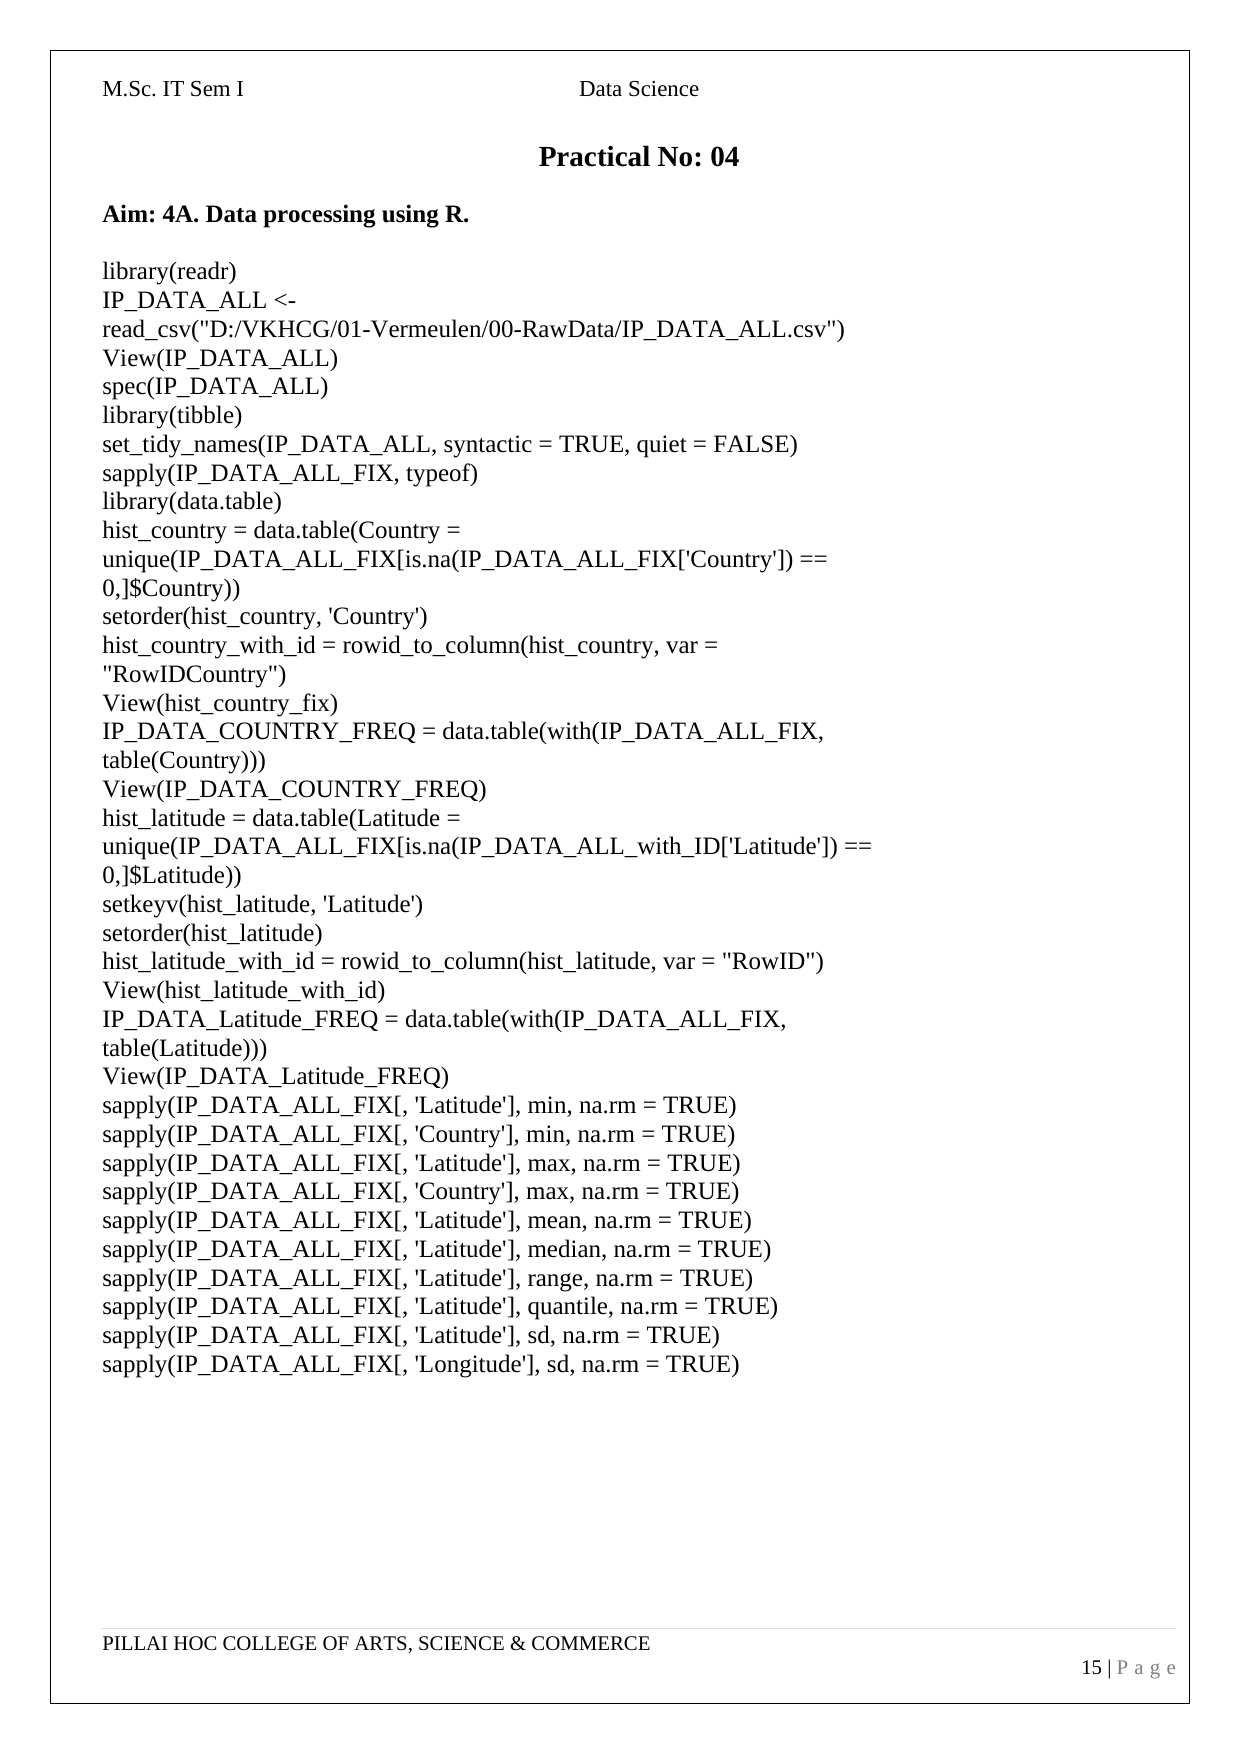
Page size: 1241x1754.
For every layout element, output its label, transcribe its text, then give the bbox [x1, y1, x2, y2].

text library(readr) [102, 256, 1176, 285]
text View(IP_DATA_COUNTRY_FREQ) [102, 774, 1176, 803]
text hist_latitude = data.table(Latitude = [102, 803, 1176, 831]
text table(Latitude))) [102, 1033, 1176, 1061]
text View(hist_country_fix) [102, 688, 1176, 716]
text unique(IP_DATA_ALL_FIX[is.na(IP_DATA_ALL_with_ID['Latitude']) == [102, 831, 1176, 860]
text 0,]$Country)) [102, 573, 1176, 601]
text library(data.table) [102, 486, 1176, 515]
text sapply(IP_DATA_ALL_FIX[, 'Latitude'], max, na.rm = TRUE) [102, 1148, 1176, 1176]
text sapply(IP_DATA_ALL_FIX[, 'Country'], max, na.rm = TRUE) [102, 1176, 1176, 1205]
text sapply(IP_DATA_ALL_FIX[, 'Latitude'], quantile, na.rm = TRUE) [102, 1291, 1176, 1320]
text hist_country = data.table(Country = [102, 515, 1176, 544]
text Practical No: 04 [102, 139, 1176, 173]
text set_tidy_names(IP_DATA_ALL, syntactic = TRUE, quiet = FALSE) [102, 429, 1176, 458]
text hist_country_with_id = rowid_to_column(hist_country, var = [102, 630, 1176, 659]
text table(Country))) [102, 745, 1176, 774]
text setorder(hist_country, 'Country') [102, 601, 1176, 630]
text sapply(IP_DATA_ALL_FIX[, 'Latitude'], min, na.rm = TRUE) [102, 1090, 1176, 1119]
text sapply(IP_DATA_ALL_FIX[, 'Country'], min, na.rm = TRUE) [102, 1119, 1176, 1148]
text setkeyv(hist_latitude, 'Latitude') [102, 889, 1176, 918]
text "RowIDCountry") [102, 659, 1176, 688]
text hist_latitude_with_id = rowid_to_column(hist_latitude, var = "RowID") [102, 946, 1176, 975]
text setorder(hist_latitude) [102, 918, 1176, 946]
text 0,]$Latitude)) [102, 860, 1176, 889]
text View(IP_DATA_ALL) [102, 343, 1176, 371]
text IP_DATA_Latitude_FREQ = data.table(with(IP_DATA_ALL_FIX, [102, 1004, 1176, 1033]
text sapply(IP_DATA_ALL_FIX[, 'Longitude'], sd, na.rm = TRUE) [102, 1349, 1176, 1378]
text unique(IP_DATA_ALL_FIX[is.na(IP_DATA_ALL_FIX['Country']) == [102, 544, 1176, 573]
text sapply(IP_DATA_ALL_FIX, typeof) [102, 458, 1176, 486]
text read_csv("D:/VKHCG/01-Vermeulen/00-RawData/IP_DATA_ALL.csv") [102, 314, 1176, 343]
text library(tibble) [102, 400, 1176, 429]
text sapply(IP_DATA_ALL_FIX[, 'Latitude'], mean, na.rm = TRUE) [102, 1205, 1176, 1234]
text IP_DATA_ALL <- [102, 285, 1176, 314]
text sapply(IP_DATA_ALL_FIX[, 'Latitude'], sd, na.rm = TRUE) [102, 1320, 1176, 1349]
text Aim: 4A. Data processing using R. [102, 199, 1176, 228]
text IP_DATA_COUNTRY_FREQ = data.table(with(IP_DATA_ALL_FIX, [102, 716, 1176, 745]
text sapply(IP_DATA_ALL_FIX[, 'Latitude'], range, na.rm = TRUE) [102, 1263, 1176, 1291]
text View(hist_latitude_with_id) [102, 975, 1176, 1004]
text View(IP_DATA_Latitude_FREQ) [102, 1061, 1176, 1090]
text spec(IP_DATA_ALL) [102, 371, 1176, 400]
text sapply(IP_DATA_ALL_FIX[, 'Latitude'], median, na.rm = TRUE) [102, 1234, 1176, 1263]
